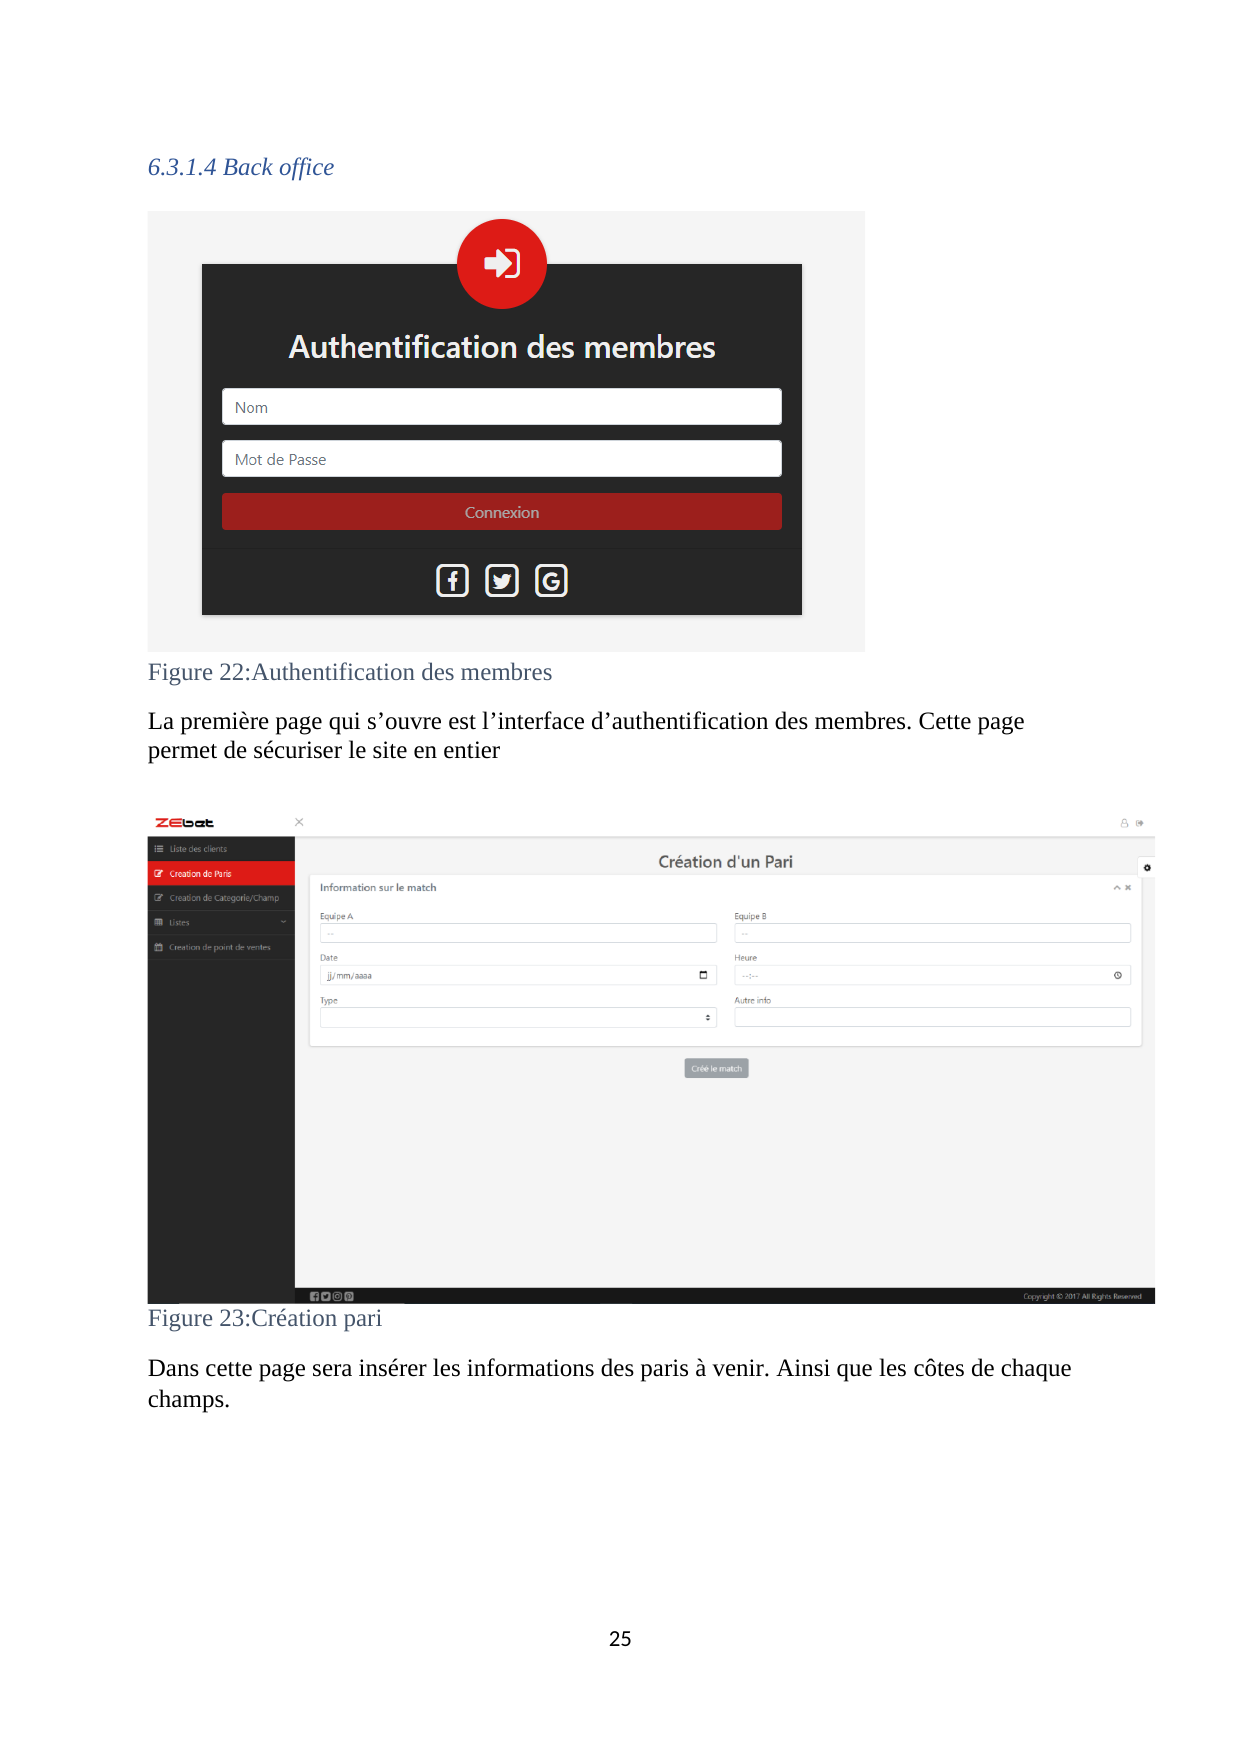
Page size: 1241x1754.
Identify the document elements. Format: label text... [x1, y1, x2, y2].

text Figure 23:Création pari [148, 1304, 1093, 1332]
text La première page qui s’ouvre est l’interface d’authentification des membres. Cette page permet de sécuriser le site en entier [148, 706, 1093, 764]
text Dans cette page sera insérer les informations des paris à venir. Ainsi que les côtes de chaque champs. [148, 1353, 1093, 1413]
text Figure 22:Authentification des membres [148, 657, 1093, 686]
picture [147, 810, 1155, 1304]
subtitle 6.3.1.4 Back office [148, 152, 1093, 181]
picture [147, 211, 866, 652]
